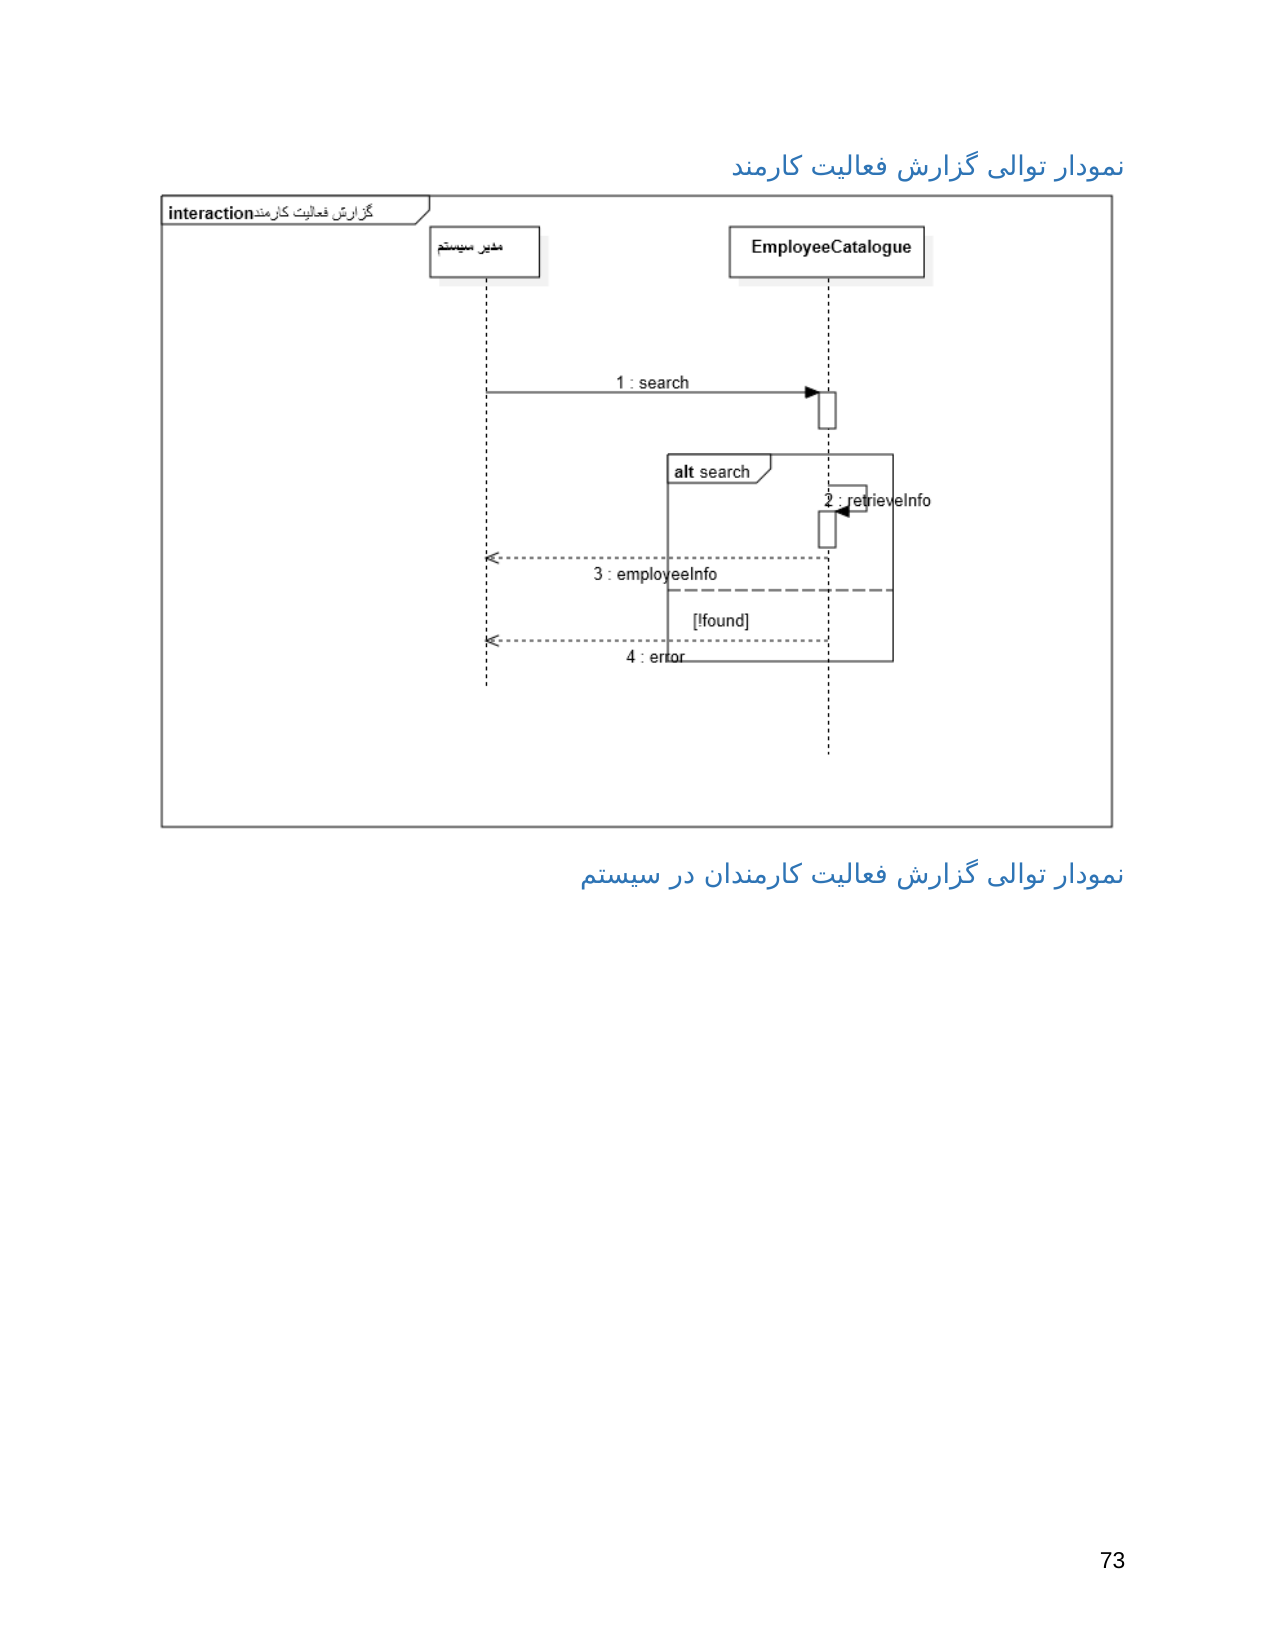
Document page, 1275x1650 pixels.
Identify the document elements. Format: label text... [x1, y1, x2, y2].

subtitle نمودار توالی گزارش فعالیت کارمندان در سیستم [150, 858, 1125, 890]
picture [150, 184, 1125, 840]
subtitle نمودار توالی گزارش فعالیت کارمند [150, 150, 1125, 182]
